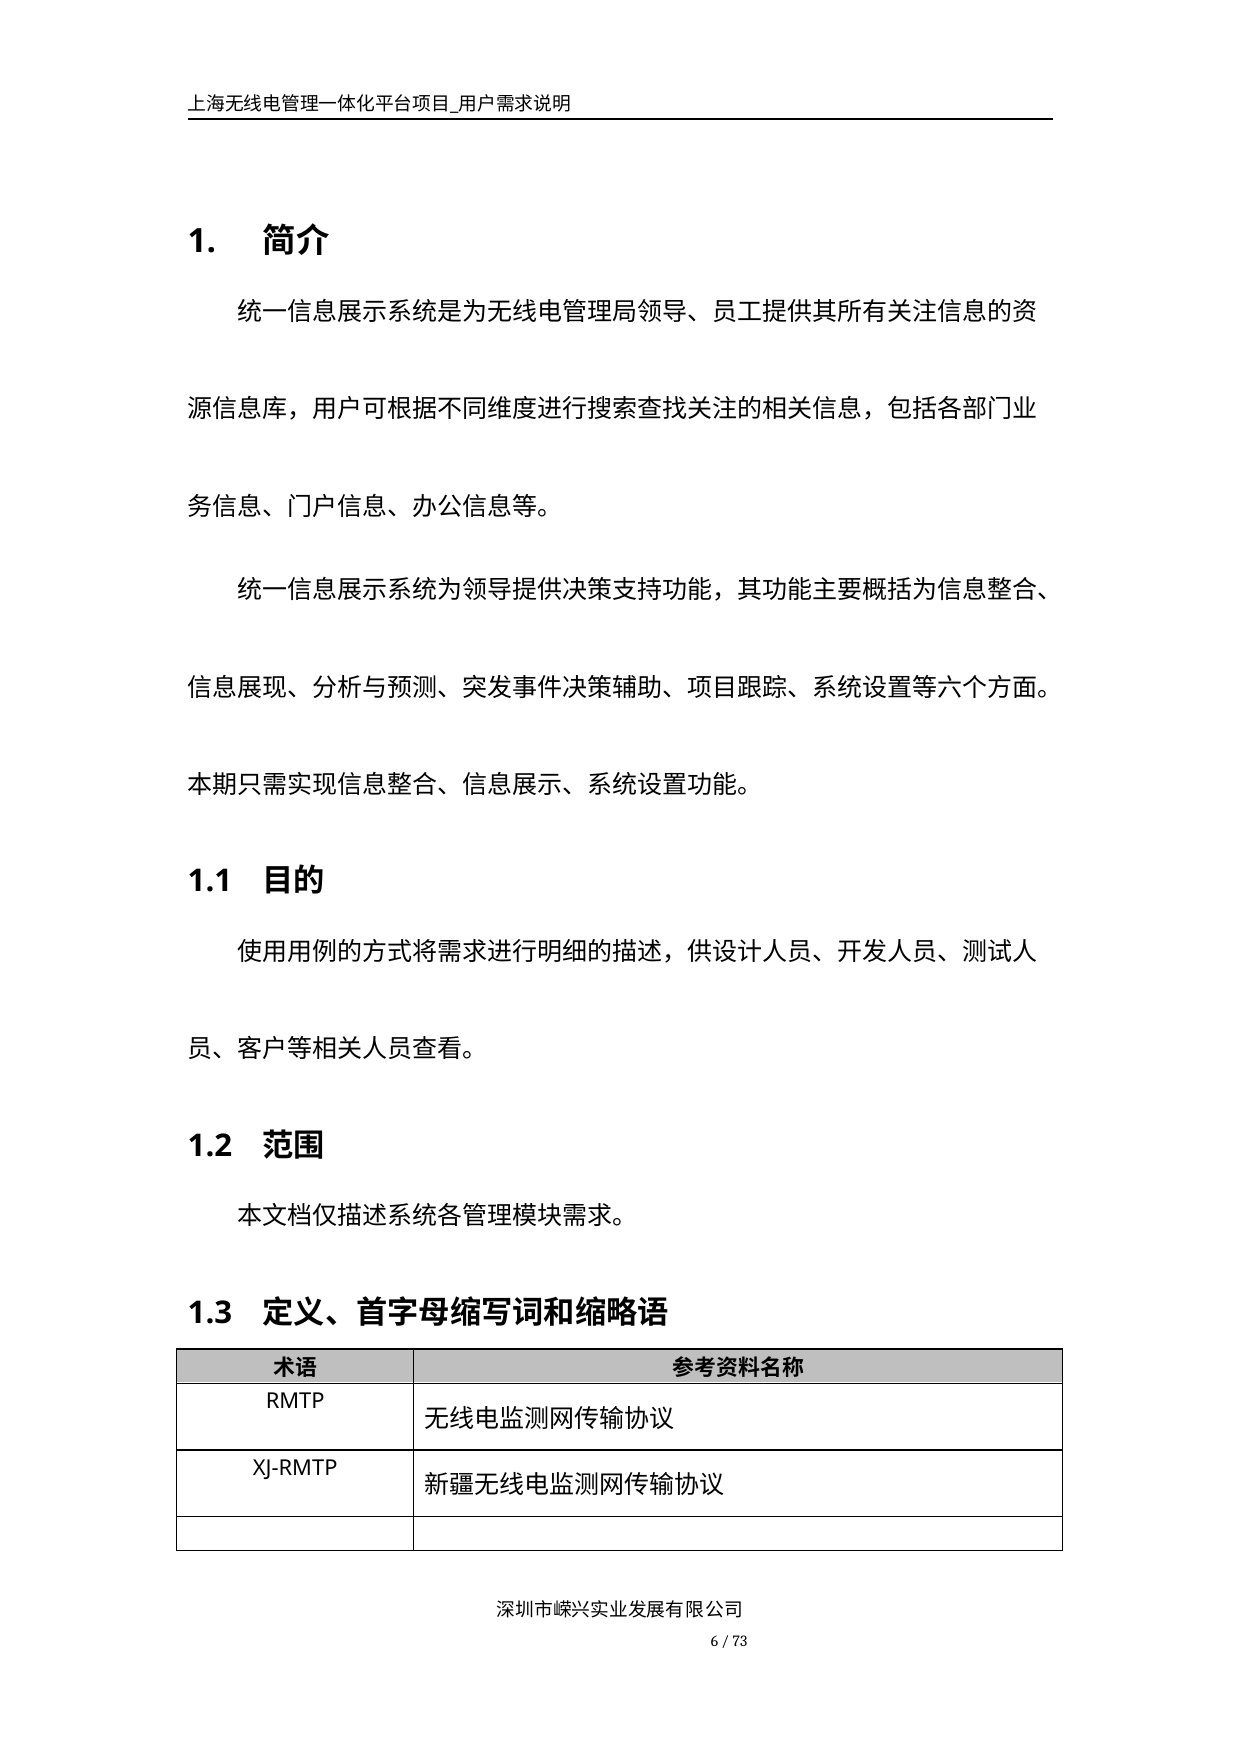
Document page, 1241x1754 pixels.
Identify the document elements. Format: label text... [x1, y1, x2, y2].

table_cell [177, 1517, 413, 1549]
subtitle 定义、首字母缩写词和缩略语 [187, 1277, 1053, 1342]
table_header 术语 [177, 1350, 413, 1382]
table_cell 无线电监测网传输协议 [414, 1384, 1062, 1449]
table_header 参考资料名称 [414, 1350, 1062, 1382]
table_cell 新疆无线电监测网传输协议 [414, 1451, 1062, 1516]
subtitle 目的 [187, 846, 1053, 911]
text 使用用例的方式将需求进行明细的描述，供设计人员、开发人员、测试人员、客户等相关人员查看。 [187, 917, 1053, 1079]
text 本文档仅描述系统各管理模块需求。 [187, 1181, 1053, 1246]
table_cell [414, 1517, 1062, 1549]
table_cell XJ-RMTP [177, 1451, 413, 1516]
text 统一信息展示系统为领导提供决策支持功能，其功能主要概括为信息整合、信息展现、分析与预测、突发事件决策辅助、项目跟踪、系统设置等六个方面。本期只需实现信息整合、信息展示、系统设置功能。 [187, 555, 1053, 815]
subtitle 范围 [187, 1110, 1053, 1175]
table_cell RMTP [177, 1384, 413, 1449]
subtitle 简介 [187, 206, 1053, 271]
text 统一信息展示系统是为无线电管理局领导、员工提供其所有关注信息的资源信息库，用户可根据不同维度进行搜索查找关注的相关信息，包括各部门业务信息、门户信息、办公信息等。 [187, 277, 1053, 537]
